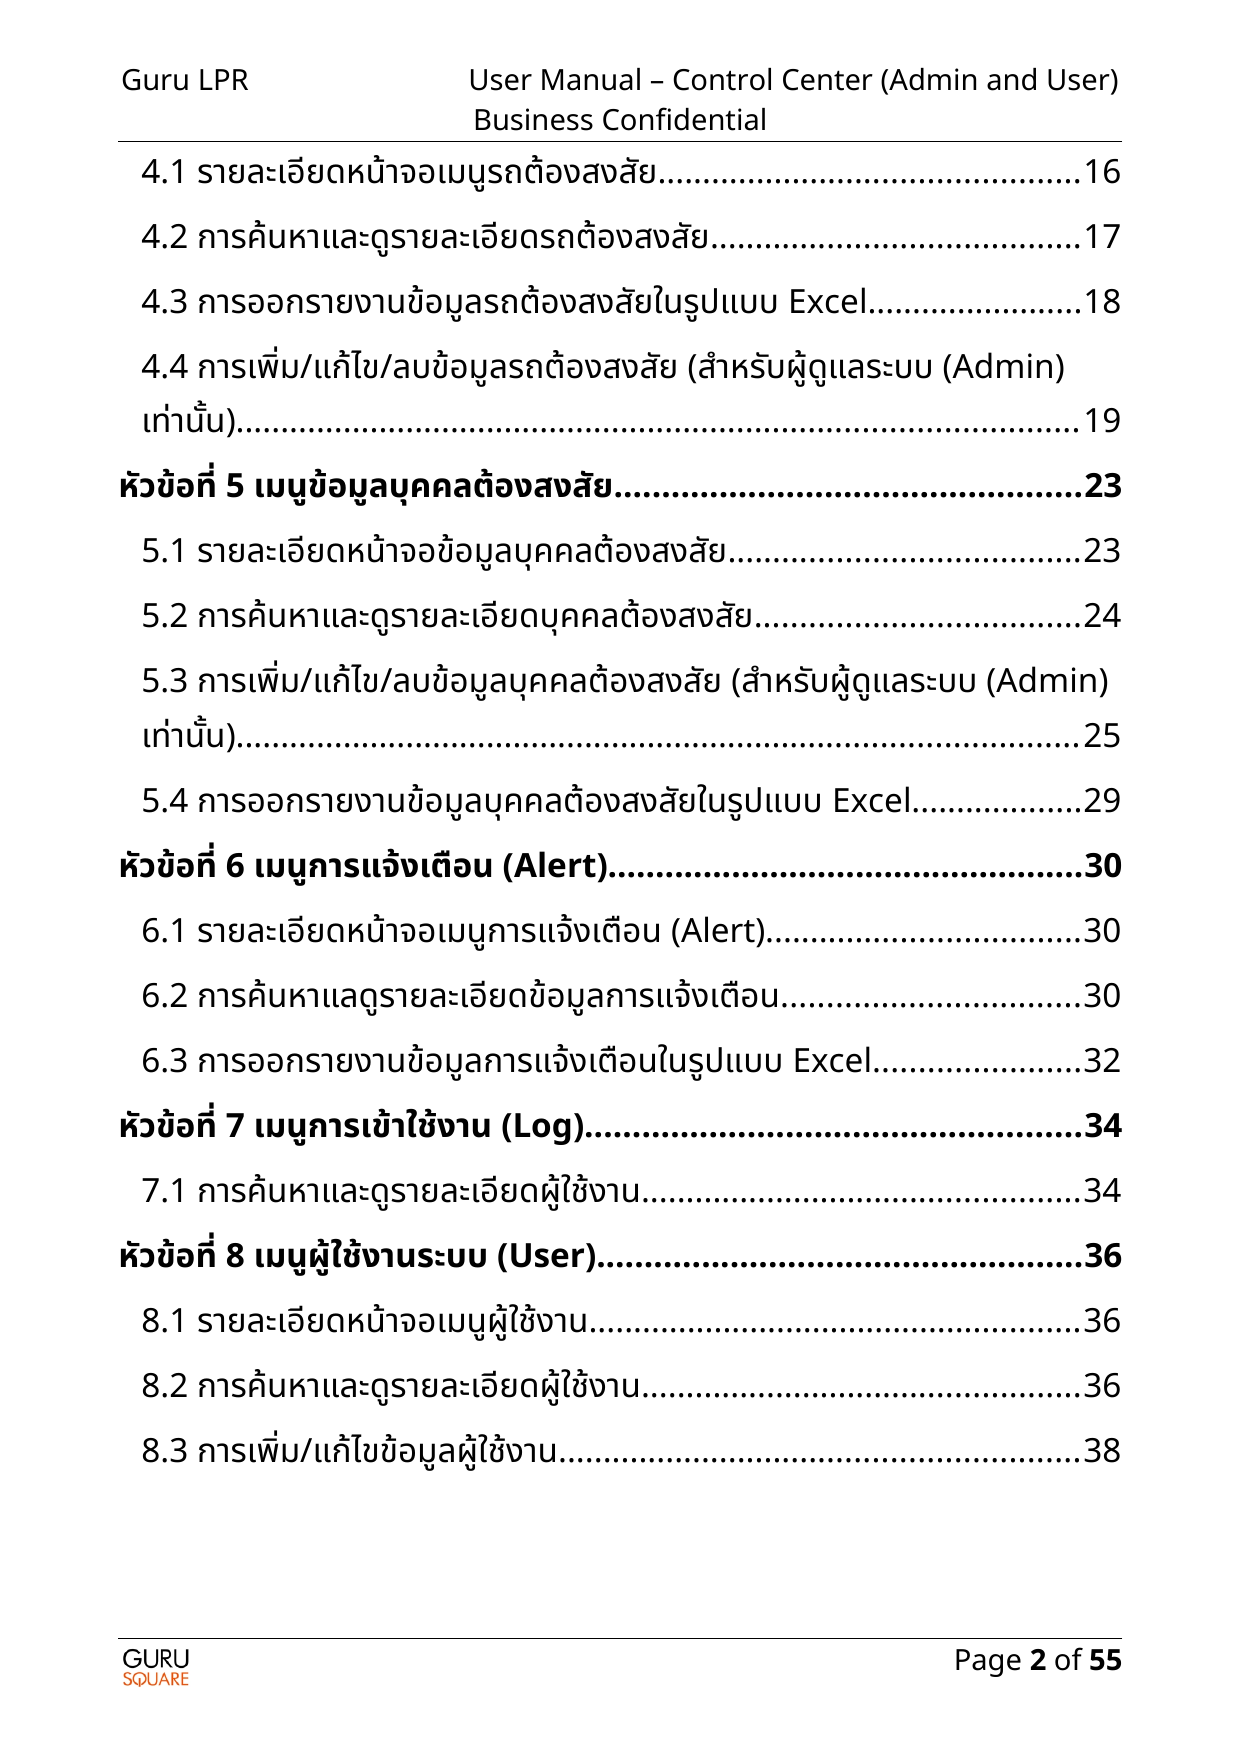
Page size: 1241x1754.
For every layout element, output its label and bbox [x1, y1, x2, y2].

picture [121, 1646, 191, 1688]
